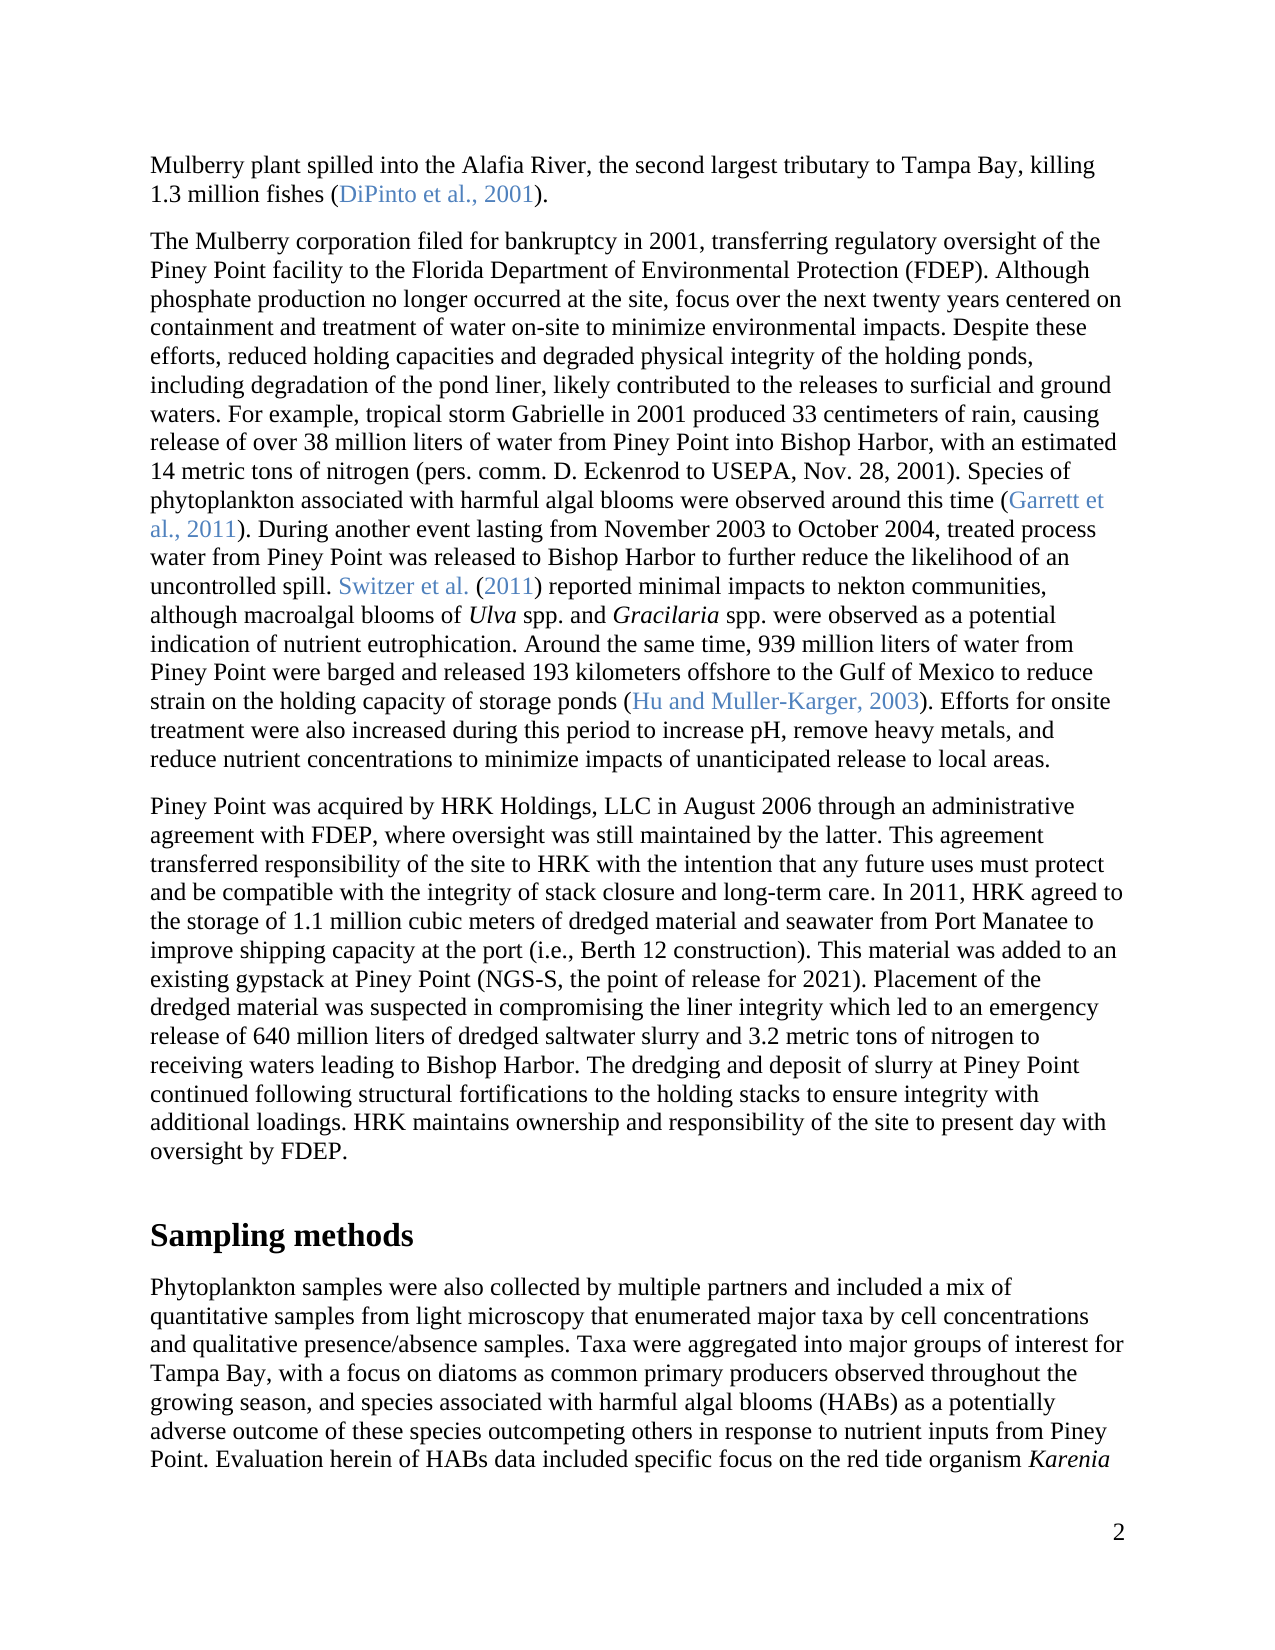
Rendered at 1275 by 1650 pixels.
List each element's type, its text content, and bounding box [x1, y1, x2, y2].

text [150, 150, 1125, 207]
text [150, 1272, 1125, 1473]
subtitle Sampling methods [150, 1215, 1125, 1253]
text The Mulberry corporation filed for bankruptcy in 2001, transferring regulatory oversight of the Piney Point facility to the Florida Department of Environmental Protection (FDEP). Although phosphate production no longer occurred at the site, focus over the next twenty years centered on containment and treatment of water on-site to minimize environmental impacts. Despite these efforts, reduced holding capacities and degraded physical integrity of the holding ponds, including degradation of the pond liner, likely contributed to the releases to surficial and ground waters. For example, tropical storm Gabrielle in 2001 produced 33 centimeters of rain, causing release of over 38 million liters of water from Piney Point into Bishop Harbor, with an estimated 14 metric tons of nitrogen (pers. comm. D. Eckenrod to USEPA, Nov. 28, 2001). Species of phytoplankton associated with harmful algal blooms were observed around this time (Garrett et al., 2011). During another event lasting from November 2003 to October 2004, treated process water from Piney Point was released to Bishop Harbor to further reduce the likelihood of an uncontrolled spill. Switzer et al. (2011) reported minimal impacts to nekton communities, although macroalgal blooms of Ulva spp. and Gracilaria spp. were observed as a potential indication of nutrient eutrophication. Around the same time, 939 million liters of water from Piney Point were barged and released 193 kilometers offshore to the Gulf of Mexico to reduce strain on the holding capacity of storage ponds (Hu and Muller-Karger, 2003). Efforts for onsite treatment were also increased during this period to increase pH, remove heavy metals, and reduce nutrient concentrations to minimize impacts of unanticipated release to local areas. [150, 226, 1125, 772]
text Piney Point was acquired by HRK Holdings, LLC in August 2006 through an administrative agreement with FDEP, where oversight was still maintained by the latter. This agreement transferred responsibility of the site to HRK with the intention that any future uses must protect and be compatible with the integrity of stack closure and long-term care. In 2011, HRK agreed to the storage of 1.1 million cubic meters of dredged material and seawater from Port Manatee to improve shipping capacity at the port (i.e., Berth 12 construction). This material was added to an existing gypstack at Piney Point (NGS-S, the point of release for 2021). Placement of the dredged material was suspected in compromising the liner integrity which led to an emergency release of 640 million liters of dredged saltwater slurry and 3.2 metric tons of nitrogen to receiving waters leading to Bishop Harbor. The dredging and deposit of slurry at Piney Point continued following structural fortifications to the holding stacks to ensure integrity with additional loadings. HRK maintains ownership and responsibility of the site to present day with oversight by FDEP. [150, 791, 1125, 1165]
